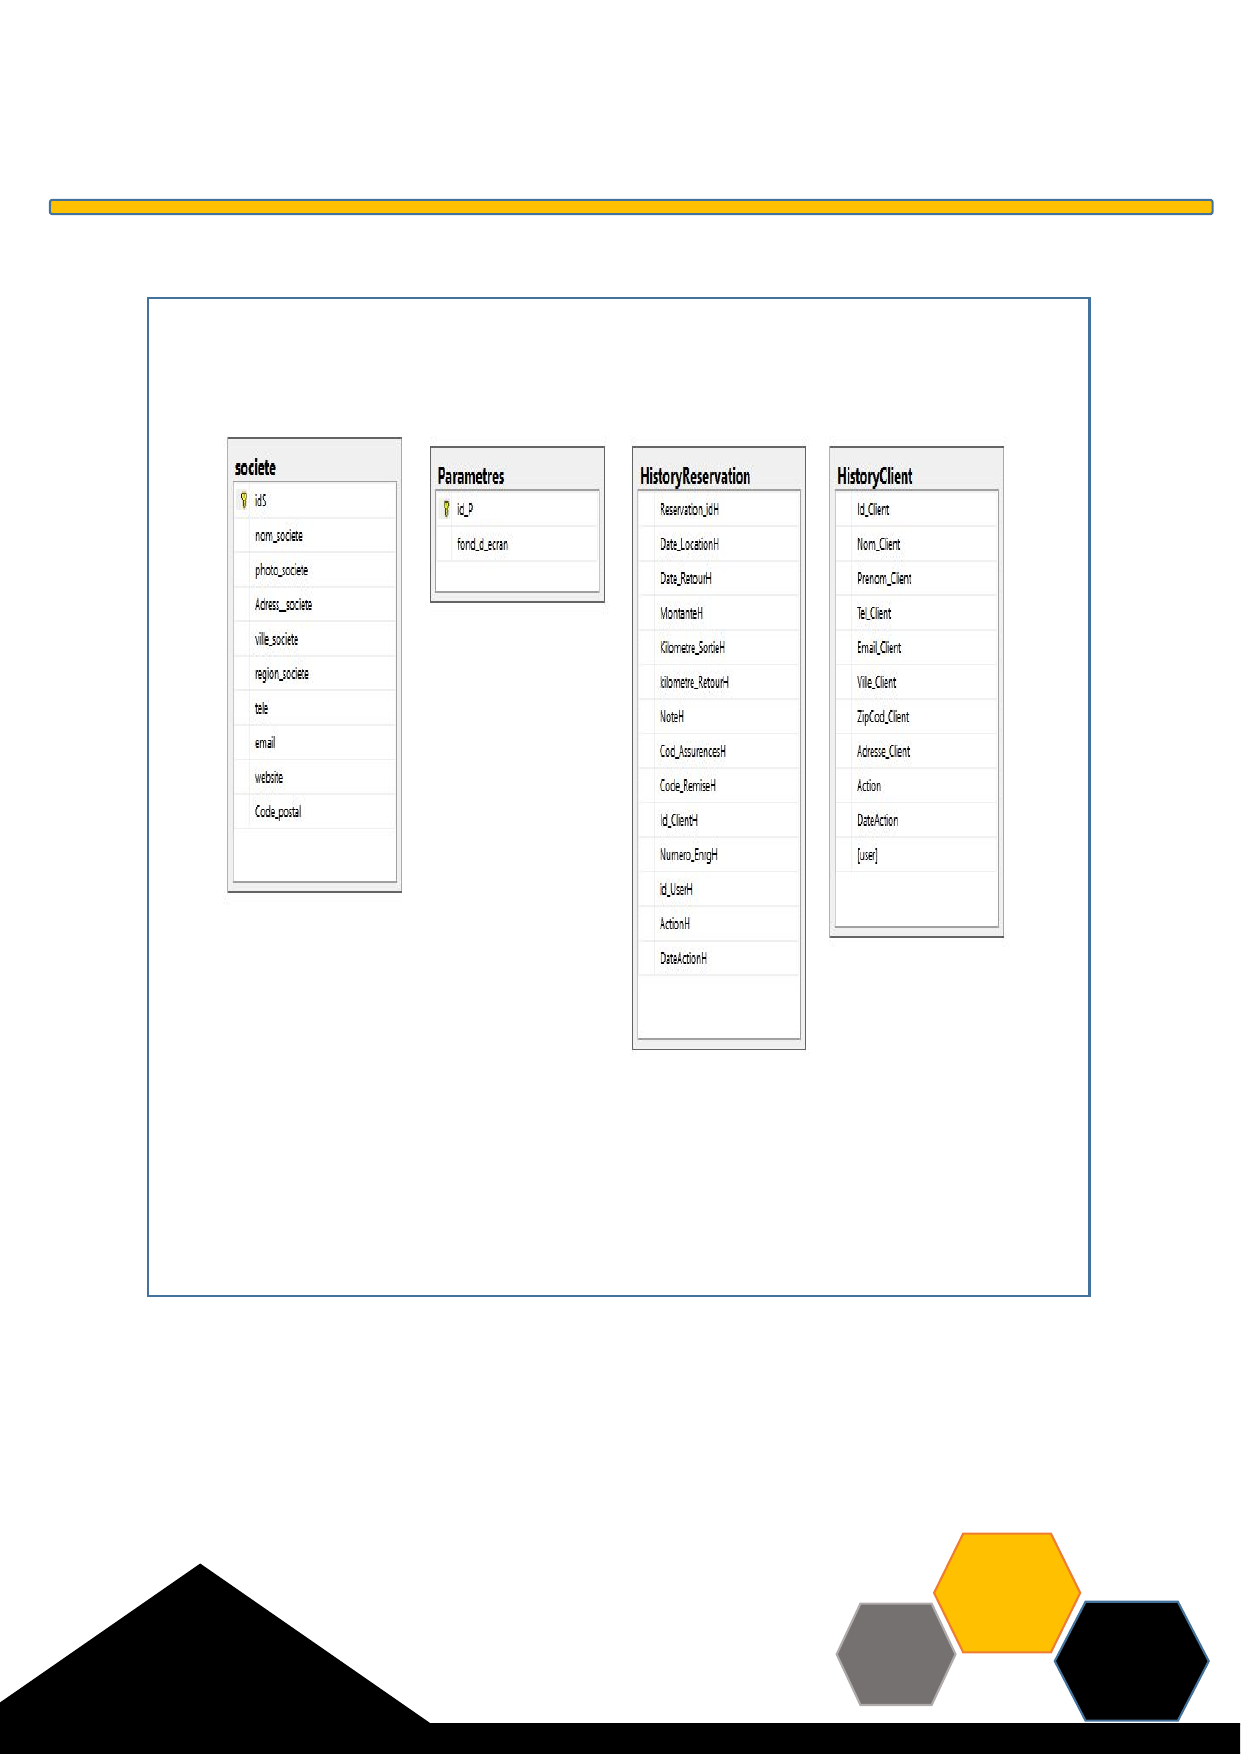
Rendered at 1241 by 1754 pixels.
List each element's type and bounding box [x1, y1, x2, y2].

picture [149, 299, 1088, 1295]
